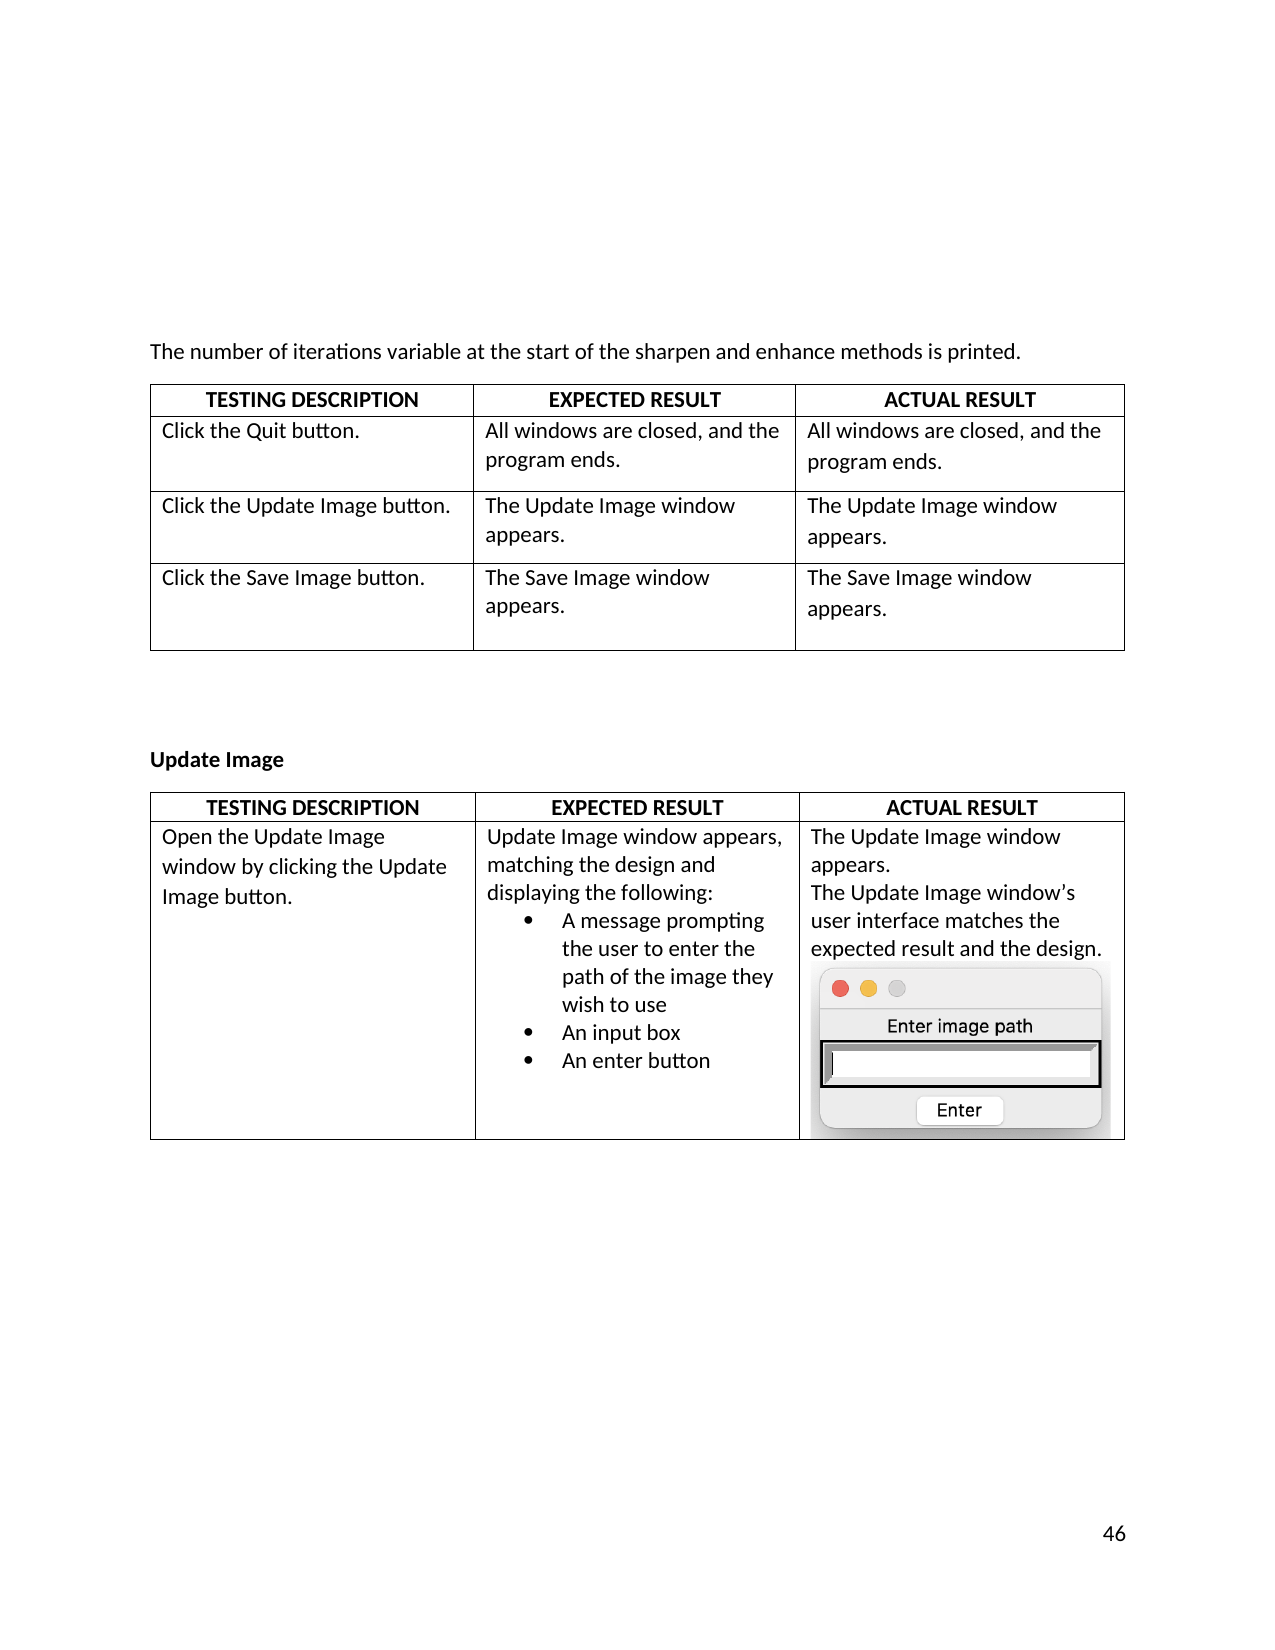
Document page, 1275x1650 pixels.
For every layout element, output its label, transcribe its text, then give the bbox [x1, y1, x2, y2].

text The number of iterations variable at the start of the sharpen and enhance methods is printed. [150, 337, 1125, 366]
table_header ACTUAL RESULT [796, 385, 1124, 416]
table_cell Open the Update Image window by clicking the Update Image button. [151, 822, 475, 1138]
table_header EXPECTED RESULT [476, 793, 799, 821]
table_header EXPECTED RESULT [474, 385, 795, 416]
table_header TESTING DESCRIPTION [151, 385, 473, 416]
table_cell Update Image window appears, matching the design and displaying the following: A message prompting the user to enter the path of the image they wish to use An input box An enter button [476, 822, 799, 1138]
table_header TESTING DESCRIPTION [151, 793, 475, 821]
picture [810, 961, 1111, 1139]
table_cell All windows are closed, and the program ends. [796, 417, 1124, 491]
table_header ACTUAL RESULT [800, 793, 1124, 821]
text Update Image [150, 745, 1125, 773]
table_cell The Update Image window appears. [474, 492, 795, 562]
table_cell Click the Update Image button. [151, 492, 473, 562]
table_cell The Update Image window appears. [796, 492, 1124, 562]
table_cell The Save Image window appears. [796, 564, 1124, 650]
table_cell Click the Quit button. [151, 417, 473, 491]
table_cell The Save Image window appears. [474, 564, 795, 650]
table_cell The Update Image window appears. The Update Image window’s user interface matches the expected result and the design. [800, 822, 1124, 1138]
table_cell All windows are closed, and the program ends. [474, 417, 795, 491]
table_cell Click the Save Image button. [151, 564, 473, 650]
